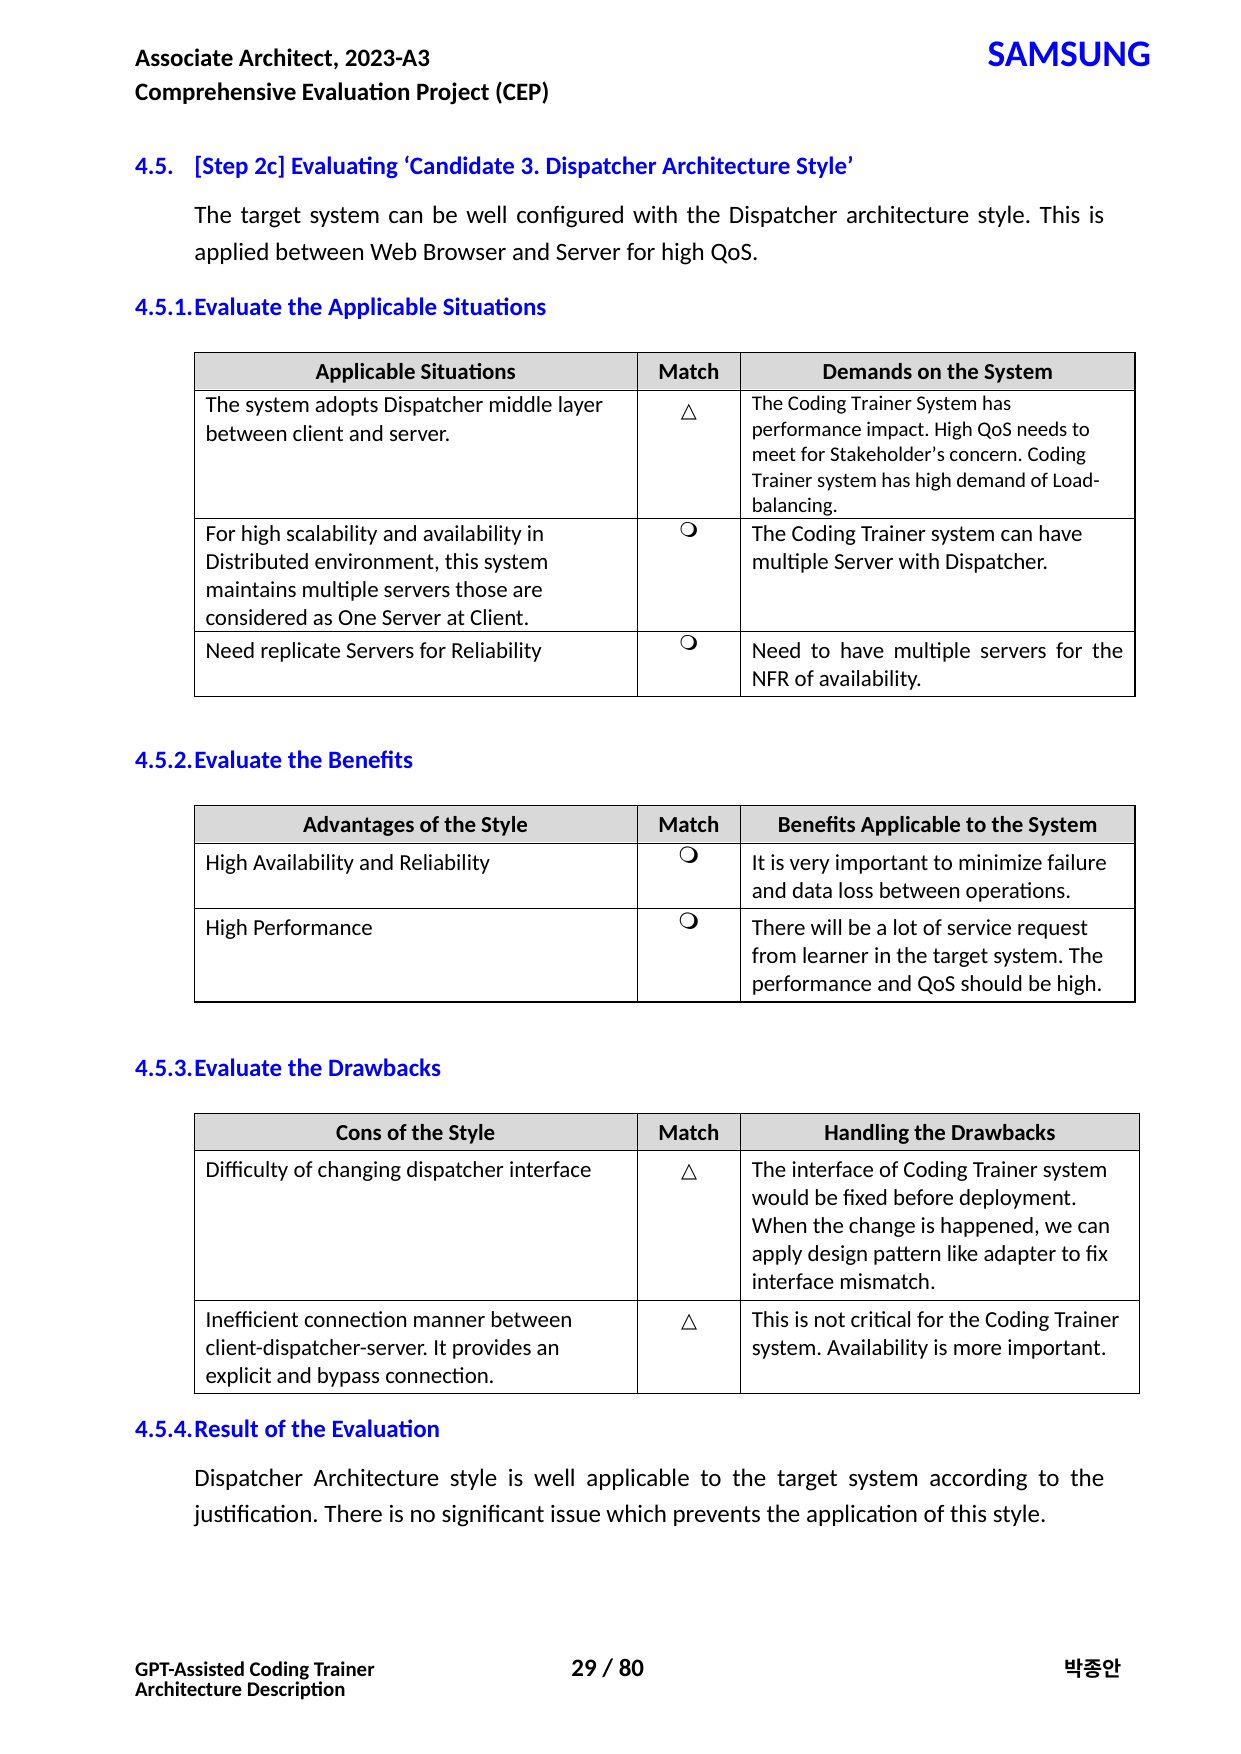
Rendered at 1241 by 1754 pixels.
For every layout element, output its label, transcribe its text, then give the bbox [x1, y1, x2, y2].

table_cell △ [638, 391, 740, 518]
table_cell [638, 844, 740, 908]
table_cell There will be a lot of service request from learner in the target system. The performance and QoS should be high. [741, 909, 1134, 1001]
table_header Applicable Situations [195, 353, 637, 389]
subtitle Evaluate the Drawbacks [135, 1052, 986, 1113]
table_cell △ [638, 1151, 740, 1299]
table_header Match [638, 806, 740, 842]
subtitle Result of the Evaluation [135, 1413, 986, 1443]
table_header Benefits Applicable to the System [741, 806, 1134, 842]
table_header Handling the Drawbacks [741, 1114, 1139, 1150]
text The target system can be well configured with the Dispatcher architecture style. This is applied between Web Browser and Server for high QoS. [194, 199, 1105, 266]
table_header Cons of the Style [195, 1114, 637, 1150]
table_cell The Coding Trainer System has performance impact. High QoS needs to meet for Stakeholder’s concern. Coding Trainer system has high demand of Load-balancing. [741, 391, 1134, 518]
table_cell Need replicate Servers for Reliability [195, 632, 637, 696]
table_cell Need to have multiple servers for the NFR of availability. [741, 632, 1134, 696]
table_header Demands on the System [741, 353, 1134, 389]
table_header Match [638, 353, 740, 389]
table_cell Difficulty of changing dispatcher interface [195, 1151, 637, 1299]
table_cell High Performance [195, 909, 637, 1001]
subtitle Evaluate the Benefits [135, 744, 986, 805]
table_cell [638, 909, 740, 1001]
table_header Match [638, 1114, 740, 1150]
table_cell [638, 632, 740, 696]
table_cell [638, 519, 740, 631]
table_cell The Coding Trainer system can have multiple Server with Dispatcher. [741, 519, 1134, 631]
table_header Advantages of the Style [195, 806, 637, 842]
table_cell Inefficient connection manner between client-dispatcher-server. It provides an explicit and bypass connection. [195, 1301, 637, 1393]
table_cell For high scalability and availability in Distributed environment, this system maintains multiple servers those are considered as One Server at Client. [195, 519, 637, 631]
table_cell The interface of Coding Trainer system would be fixed before deployment. When the change is happened, we can apply design pattern like adapter to fix interface mismatch. [741, 1151, 1139, 1299]
subtitle Evaluate the Applicable Situations [135, 291, 986, 352]
table_cell △ [638, 1301, 740, 1393]
table_cell The system adopts Dispatcher middle layer between client and server. [195, 391, 637, 518]
table_cell High Availability and Reliability [195, 844, 637, 908]
table_cell It is very important to minimize failure and data loss between operations. [741, 844, 1134, 908]
table_cell This is not critical for the Coding Trainer system. Availability is more important. [741, 1301, 1139, 1393]
text Dispatcher Architecture style is well applicable to the target system according to the justification. There is no significant issue which prevents the application of this style. [194, 1462, 1105, 1529]
subtitle [Step 2c] Evaluating ‘Candidate 3. Dispatcher Architecture Style’ [135, 150, 1105, 181]
